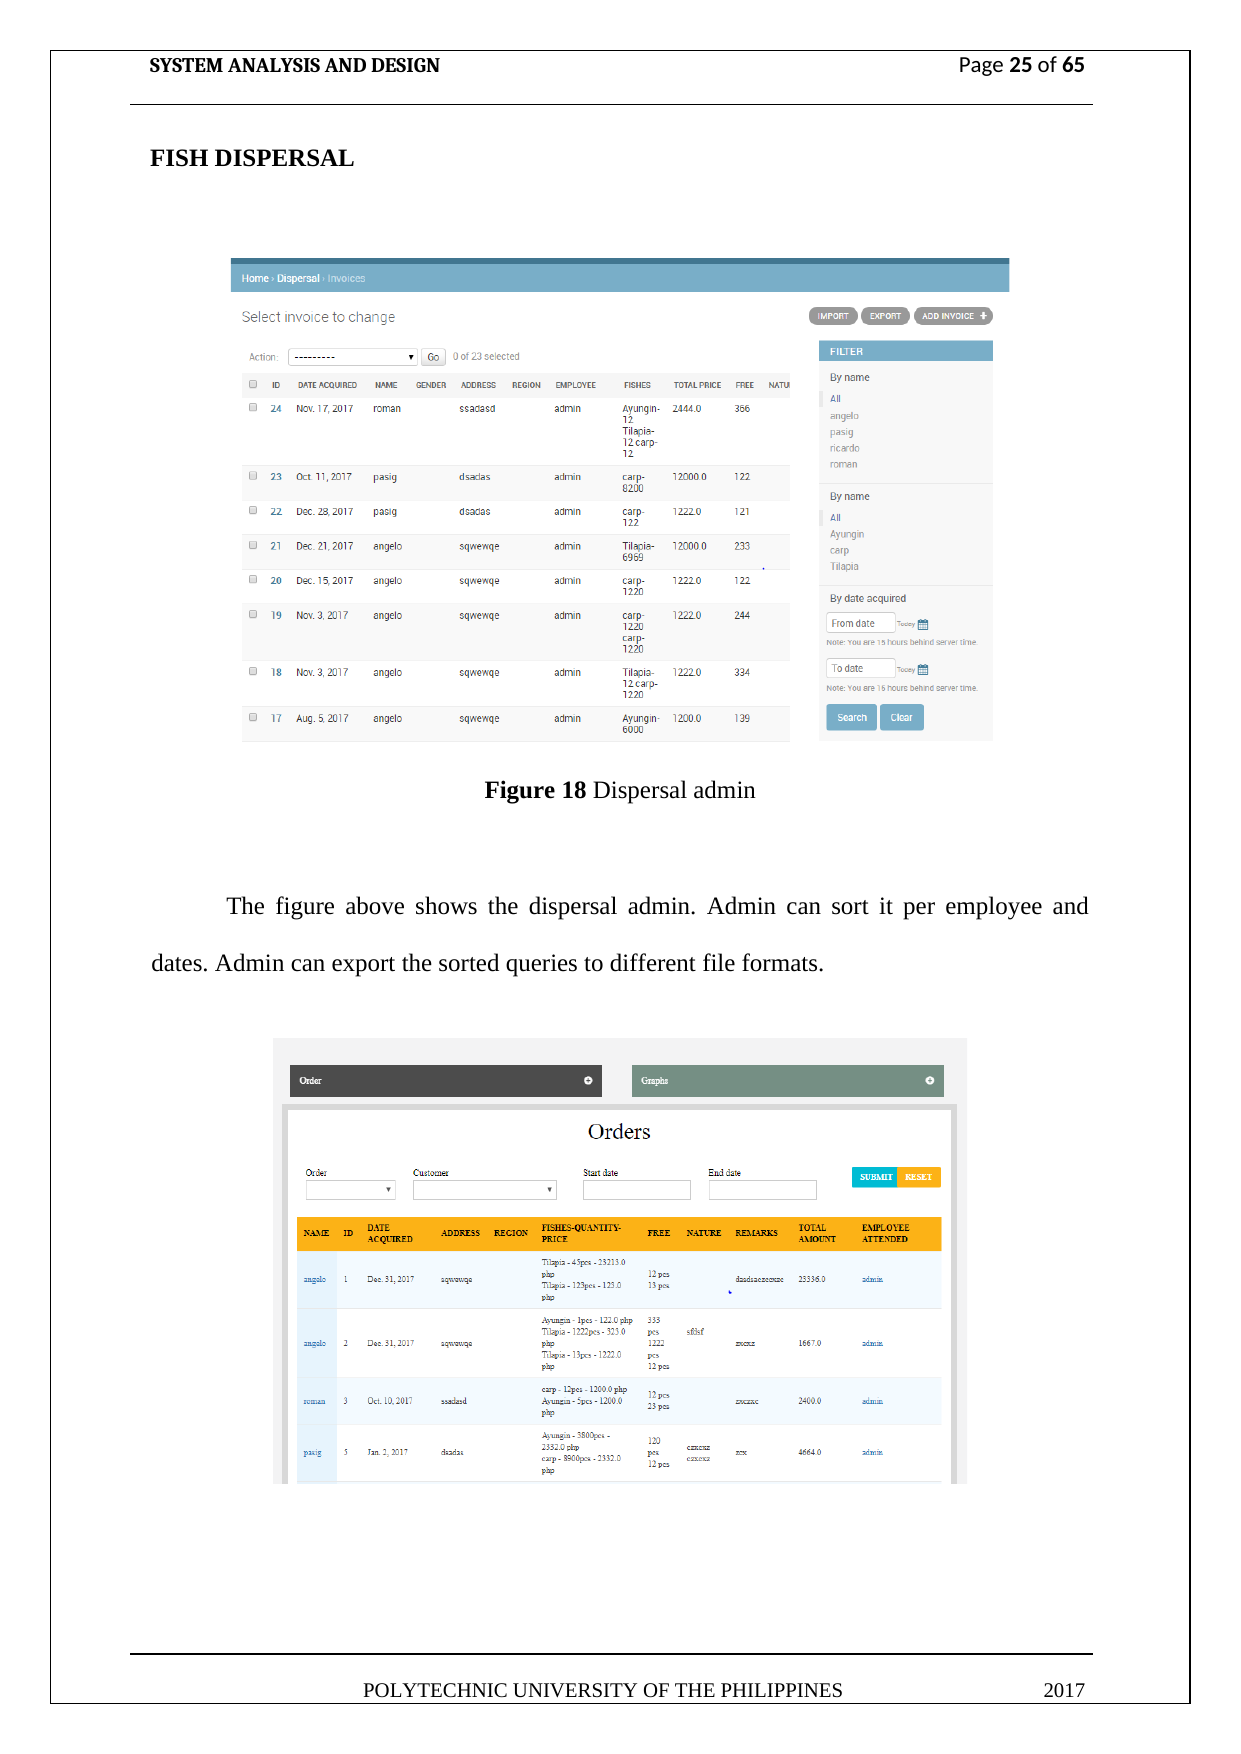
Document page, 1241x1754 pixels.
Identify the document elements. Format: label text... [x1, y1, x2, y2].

text FISH DISPERSAL [150, 143, 1090, 172]
picture [273, 1038, 968, 1484]
text The figure above shows the dispersal admin. Admin can sort it per employee and dates. Admin can export the sorted queries to different file formats. [151, 891, 1090, 977]
picture [230, 258, 1010, 747]
text Figure 18 Dispersal admin [150, 775, 1090, 804]
